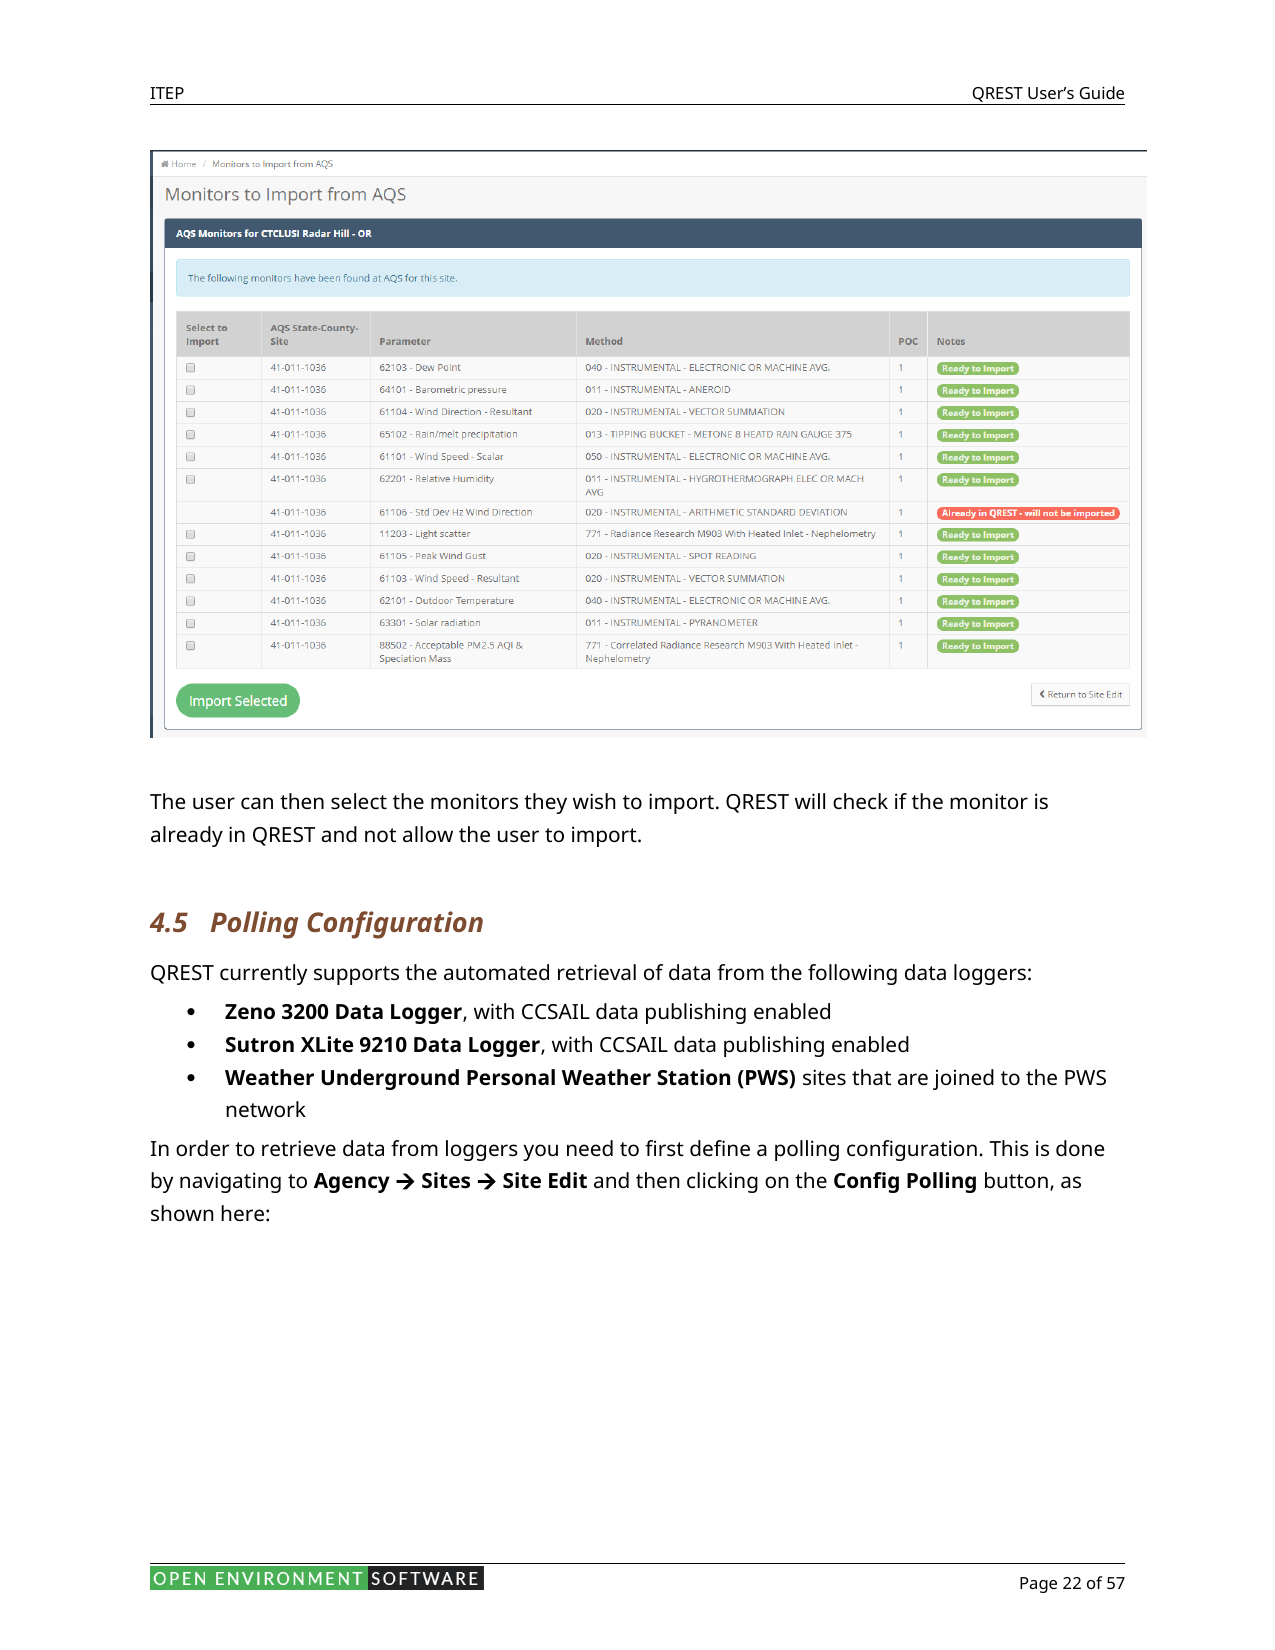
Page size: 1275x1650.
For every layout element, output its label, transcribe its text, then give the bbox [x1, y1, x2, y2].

list Zeno 3200 Data Logger, with CCSAIL data publishing enabled [187, 997, 1125, 1026]
text In order to retrieve data from loggers you need to first define a polling configuration. This is done by navigating to Agency Sites Site Edit and then clicking on the Config Polling button, as shown here: [150, 1134, 1125, 1228]
subtitle Polling Configuration [150, 904, 1125, 941]
text QREST currently supports the automated retrieval of data from the following data loggers: [150, 958, 1125, 987]
picture [150, 1566, 484, 1590]
list Weather Underground Personal Weather Station (PWS) sites that are joined to the PWS network [187, 1063, 1125, 1124]
picture [150, 150, 1147, 738]
text The user can then select the monitors they wish to import. QREST will check if the monitor is already in QREST and not allow the user to import. [150, 787, 1125, 848]
list Sutron XLite 9210 Data Logger, with CCSAIL data publishing enabled [187, 1030, 1125, 1058]
